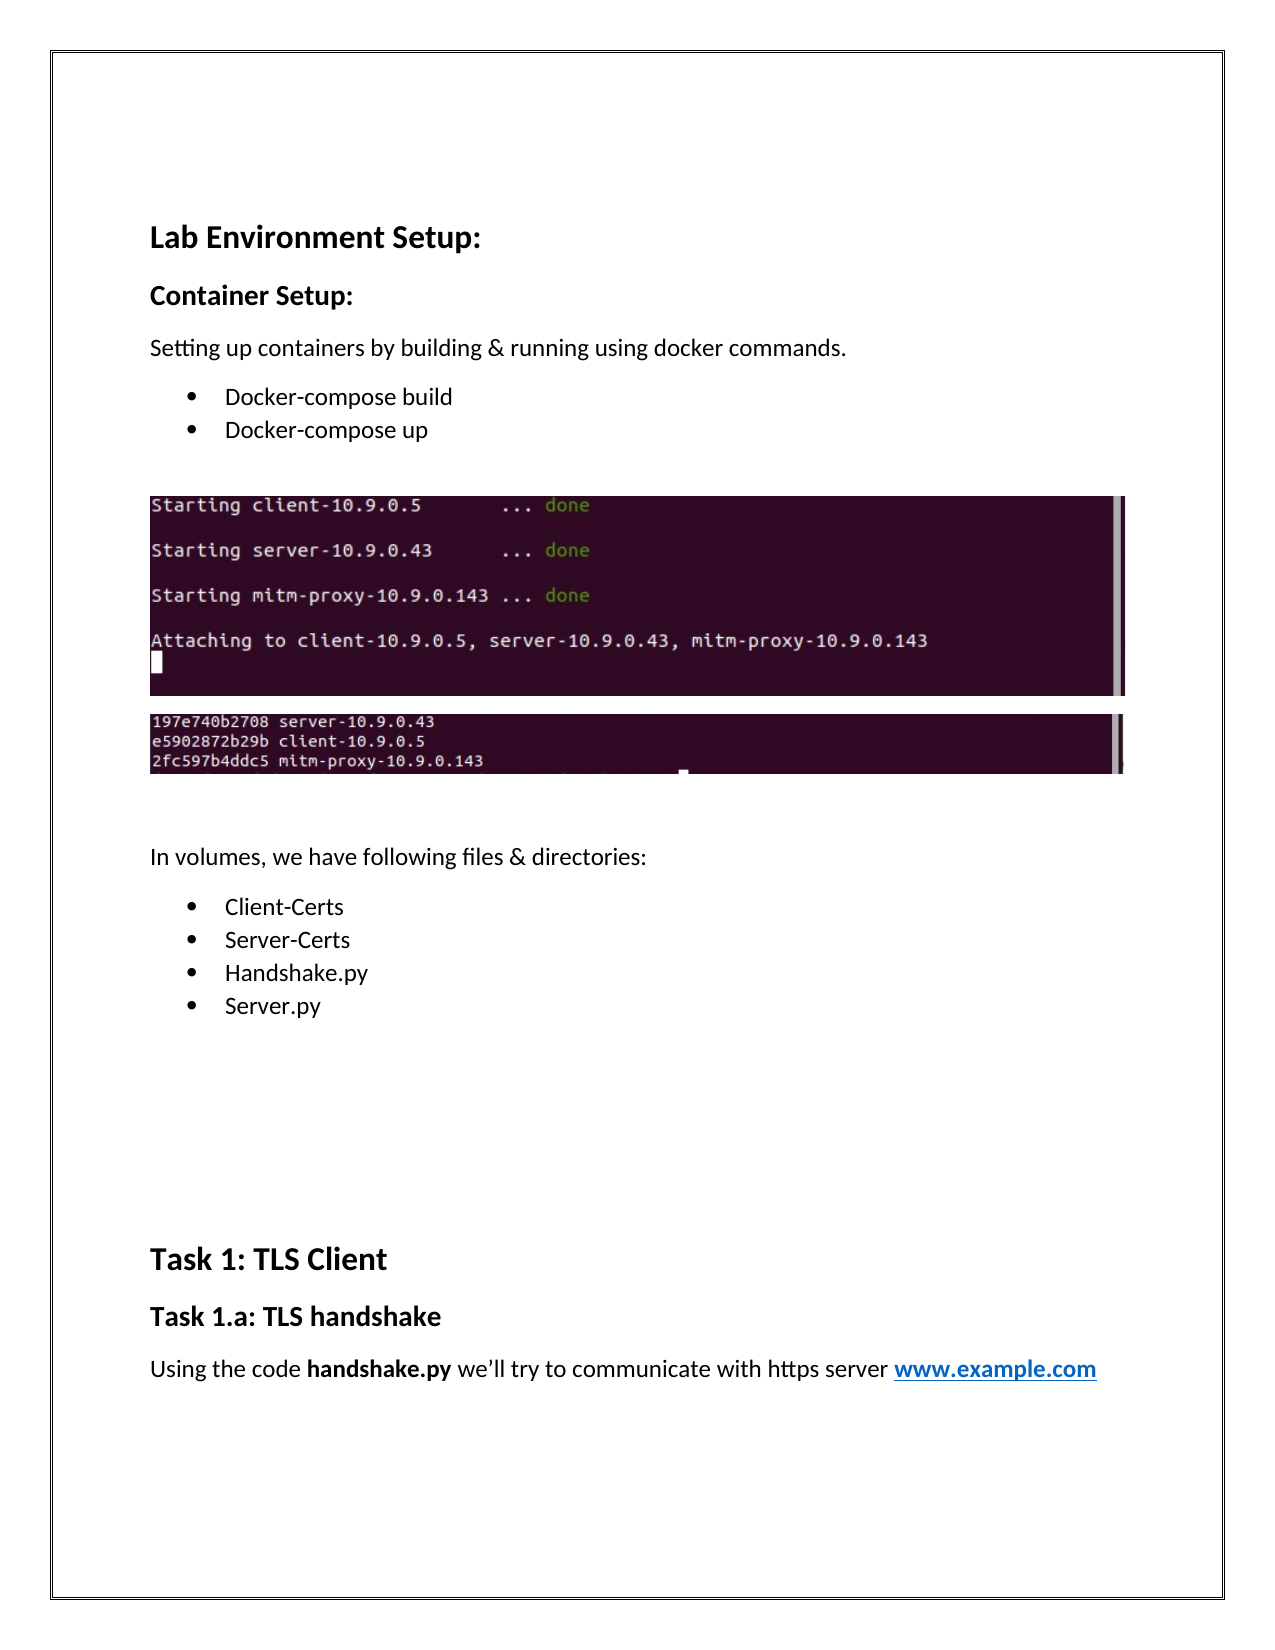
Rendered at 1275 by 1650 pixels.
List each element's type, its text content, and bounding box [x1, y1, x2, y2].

text Task 1: TLS Client [150, 1238, 1125, 1278]
text In volumes, we have following files & directories: [150, 842, 1125, 872]
picture [150, 496, 1125, 696]
text Task 1.a: TLS handshake [150, 1298, 1125, 1334]
list Handshake.py [187, 957, 1125, 987]
text Container Setup: [150, 277, 1125, 312]
list Docker-compose build [187, 381, 1125, 412]
text Lab Environment Setup: [150, 216, 1125, 257]
text Using the code handshake.py we’ll try to communicate with https server www.example.com [150, 1353, 1125, 1384]
list Docker-compose up [187, 414, 1125, 445]
list Client-Certs [187, 891, 1125, 922]
list Server-Certs [187, 924, 1125, 954]
text Setting up containers by building & running using docker commands. [150, 332, 1125, 362]
picture [150, 714, 1124, 774]
list Server.py [187, 990, 1125, 1020]
